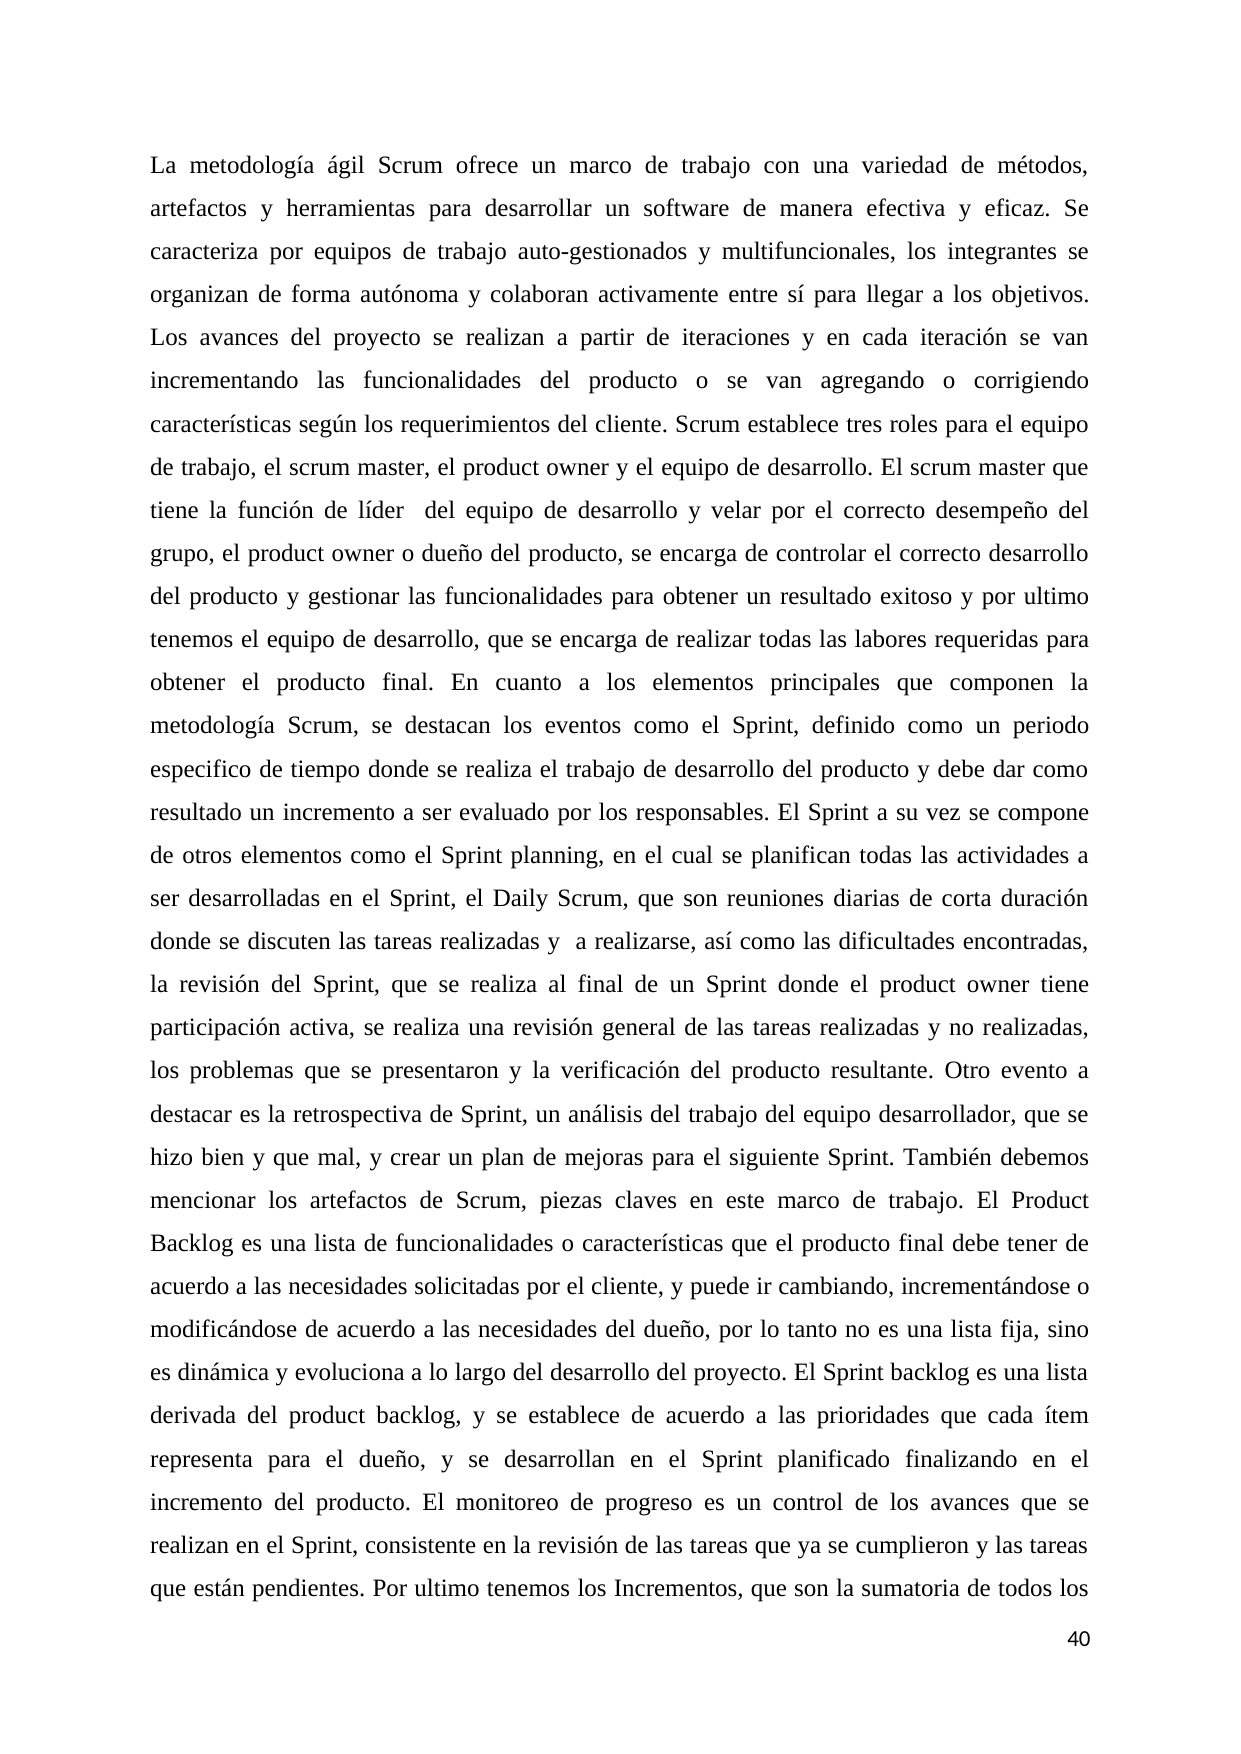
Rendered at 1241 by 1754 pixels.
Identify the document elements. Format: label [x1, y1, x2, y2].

text [150, 150, 1090, 1602]
